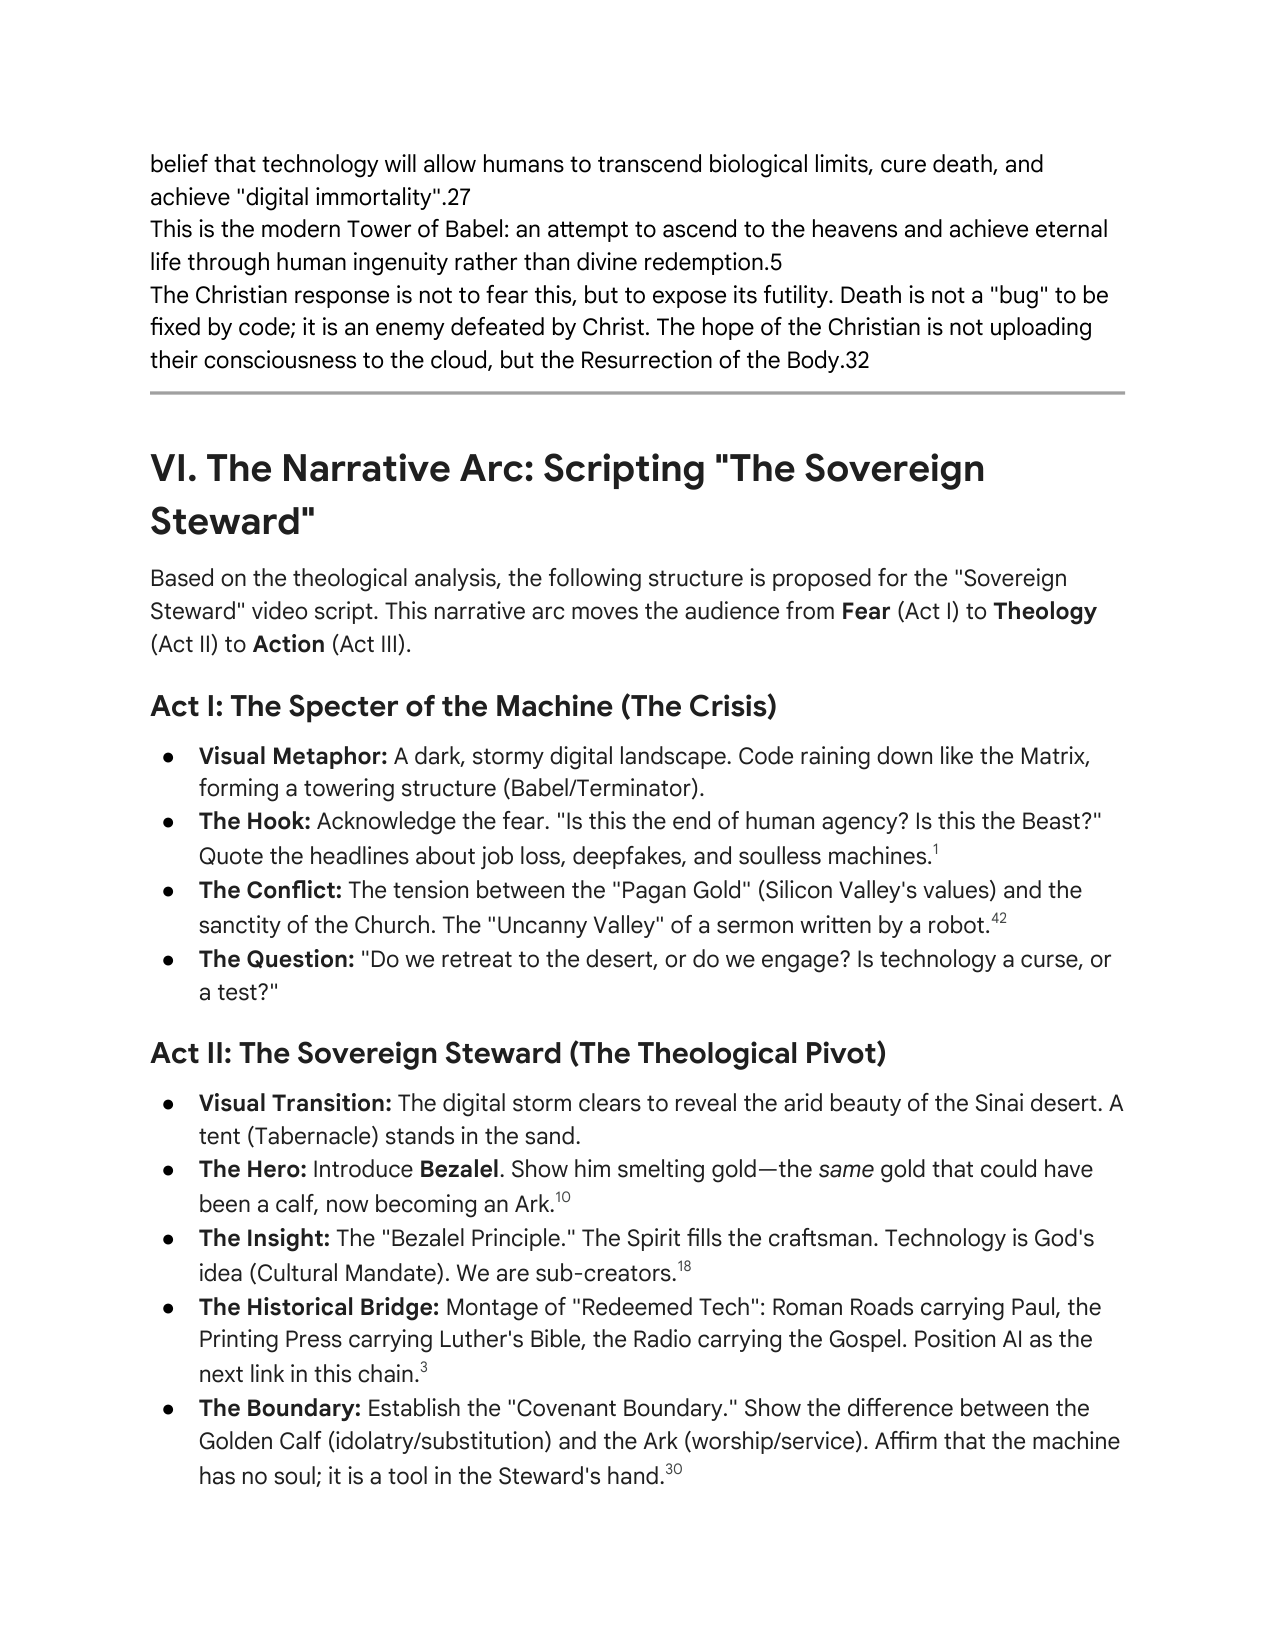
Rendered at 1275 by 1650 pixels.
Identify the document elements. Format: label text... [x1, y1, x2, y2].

list The Hook: Acknowledge the fear. "Is this the end of human agency? Is this the Beast?" Quote the headlines about job loss, deepfakes, and soulless machines.1 [161, 807, 1125, 872]
subtitle Act I: The Specter of the Machine (The Crisis) [150, 688, 1125, 724]
list The Conflict: The tension between the "Pagan Gold" (Silicon Valley's values) and the sanctity of the Church. The "Uncanny Valley" of a sermon written by a robot.42 [161, 876, 1125, 941]
list The Insight: The "Bezalel Principle." The Spirit fills the craftsman. Technology is God's idea (Cultural Mandate). We are sub-creators.18 [161, 1224, 1125, 1288]
list Visual Metaphor: A dark, stormy digital landscape. Code raining down like the Matrix, forming a towering structure (Babel/Terminator). [161, 742, 1125, 803]
text The Christian response is not to fear this, but to expose its futility. Death is not a "bug" to be fixed by code; it is an enemy defeated by Christ. The hope of the Christian is not uploading their consciousness to the cloud, but the Resurrection of the Body.32 [150, 281, 1125, 375]
text Based on the theological analysis, the following structure is proposed for the "Sovereign Steward" video script. This narrative arc moves the audience from Fear (Act I) to Theology (Act II) to Action (Act III). [150, 564, 1125, 659]
list The Hero: Introduce Bezalel. Show him smelting gold—the same gold that could have been a calf, now becoming an Ark.10 [161, 1155, 1125, 1219]
list Visual Transition: The digital storm clears to reveal the arid beauty of the Sinai desert. A tent (Tabernacle) stands in the sand. [161, 1089, 1125, 1151]
text This is the modern Tower of Babel: an attempt to ascend to the heavens and achieve eternal life through human ingenuity rather than divine redemption.5 [150, 215, 1125, 277]
subtitle Act II: The Sovereign Steward (The Theological Pivot) [150, 1035, 1125, 1072]
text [150, 150, 1125, 211]
list The Historical Bridge: Montage of "Redeemed Tech": Roman Roads carrying Paul, the Printing Press carrying Luther's Bible, the Radio carrying the Gospel. Position AI as the next link in this chain.3 [161, 1293, 1125, 1390]
list The Boundary: Establish the "Covenant Boundary." Show the difference between the Golden Calf (idolatry/substitution) and the Ark (worship/service). Affirm that the machine has no soul; it is a tool in the Steward's hand.30 [161, 1394, 1125, 1491]
subtitle VI. The Narrative Arc: Scripting "The Sovereign Steward" [150, 395, 1125, 546]
list The Question: "Do we retreat to the desert, or do we engage? Is technology a curse, or a test?" [161, 945, 1125, 1006]
